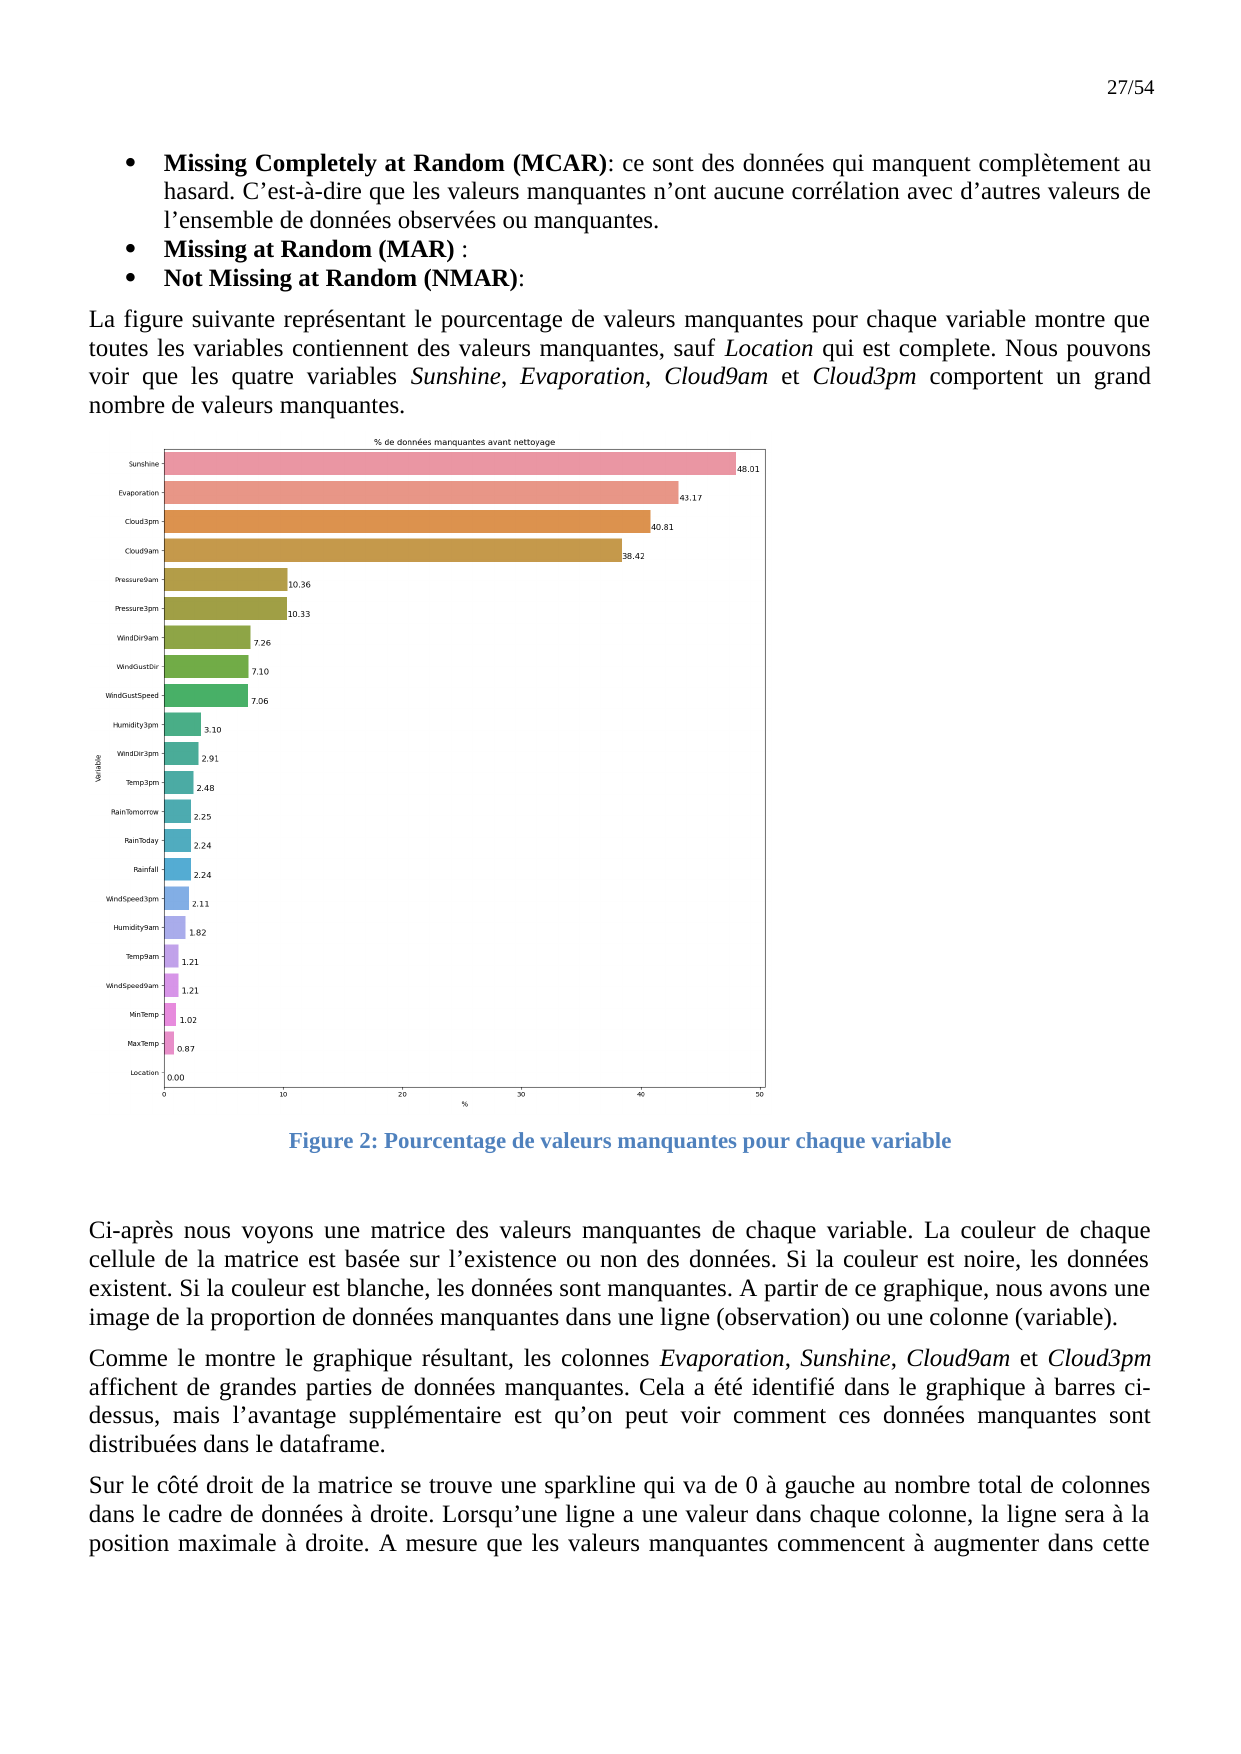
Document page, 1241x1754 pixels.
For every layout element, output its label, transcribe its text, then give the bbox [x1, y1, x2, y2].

text Comme le montre le graphique résultant, les colonnes Evaporation, Sunshine, Cloud9am et Cloud3pm affichent de grandes parties de données manquantes. Cela a été identifié dans le graphique à barres ci-dessus, mais l’avantage supplémentaire est qu’on peut voir comment ces données manquantes sont distribuées dans le dataframe. [89, 1343, 1152, 1458]
list Not Missing at Random (NMAR): [126, 263, 1152, 291]
picture [88, 431, 772, 1115]
text Ci-après nous voyons une matrice des valeurs manquantes de chaque variable. La couleur de chaque cellule de la matrice est basée sur l’existence ou non des données. Si la couleur est noire, les données existent. Si la couleur est blanche, les données sont manquantes. A partir de ce graphique, nous avons une image de la proportion de données manquantes dans une ligne (observation) ou une colonne (variable). [89, 1216, 1152, 1331]
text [89, 1471, 1152, 1557]
list Missing Completely at Random (MCAR): ce sont des données qui manquent complètement au hasard. C’est-à-dire que les valeurs manquantes n’ont aucune corrélation avec d’autres valeurs de l’ensemble de données observées ou manquantes. [126, 148, 1152, 234]
text La figure suivante représentant le pourcentage de valeurs manquantes pour chaque variable montre que toutes les variables contiennent des valeurs manquantes, sauf Location qui est complete. Nous pouvons voir que les quatre variables Sunshine, Evaporation, Cloud9am et Cloud3pm comportent un grand nombre de valeurs manquantes. [89, 304, 1152, 419]
list Missing at Random (MAR) : [126, 234, 1152, 263]
